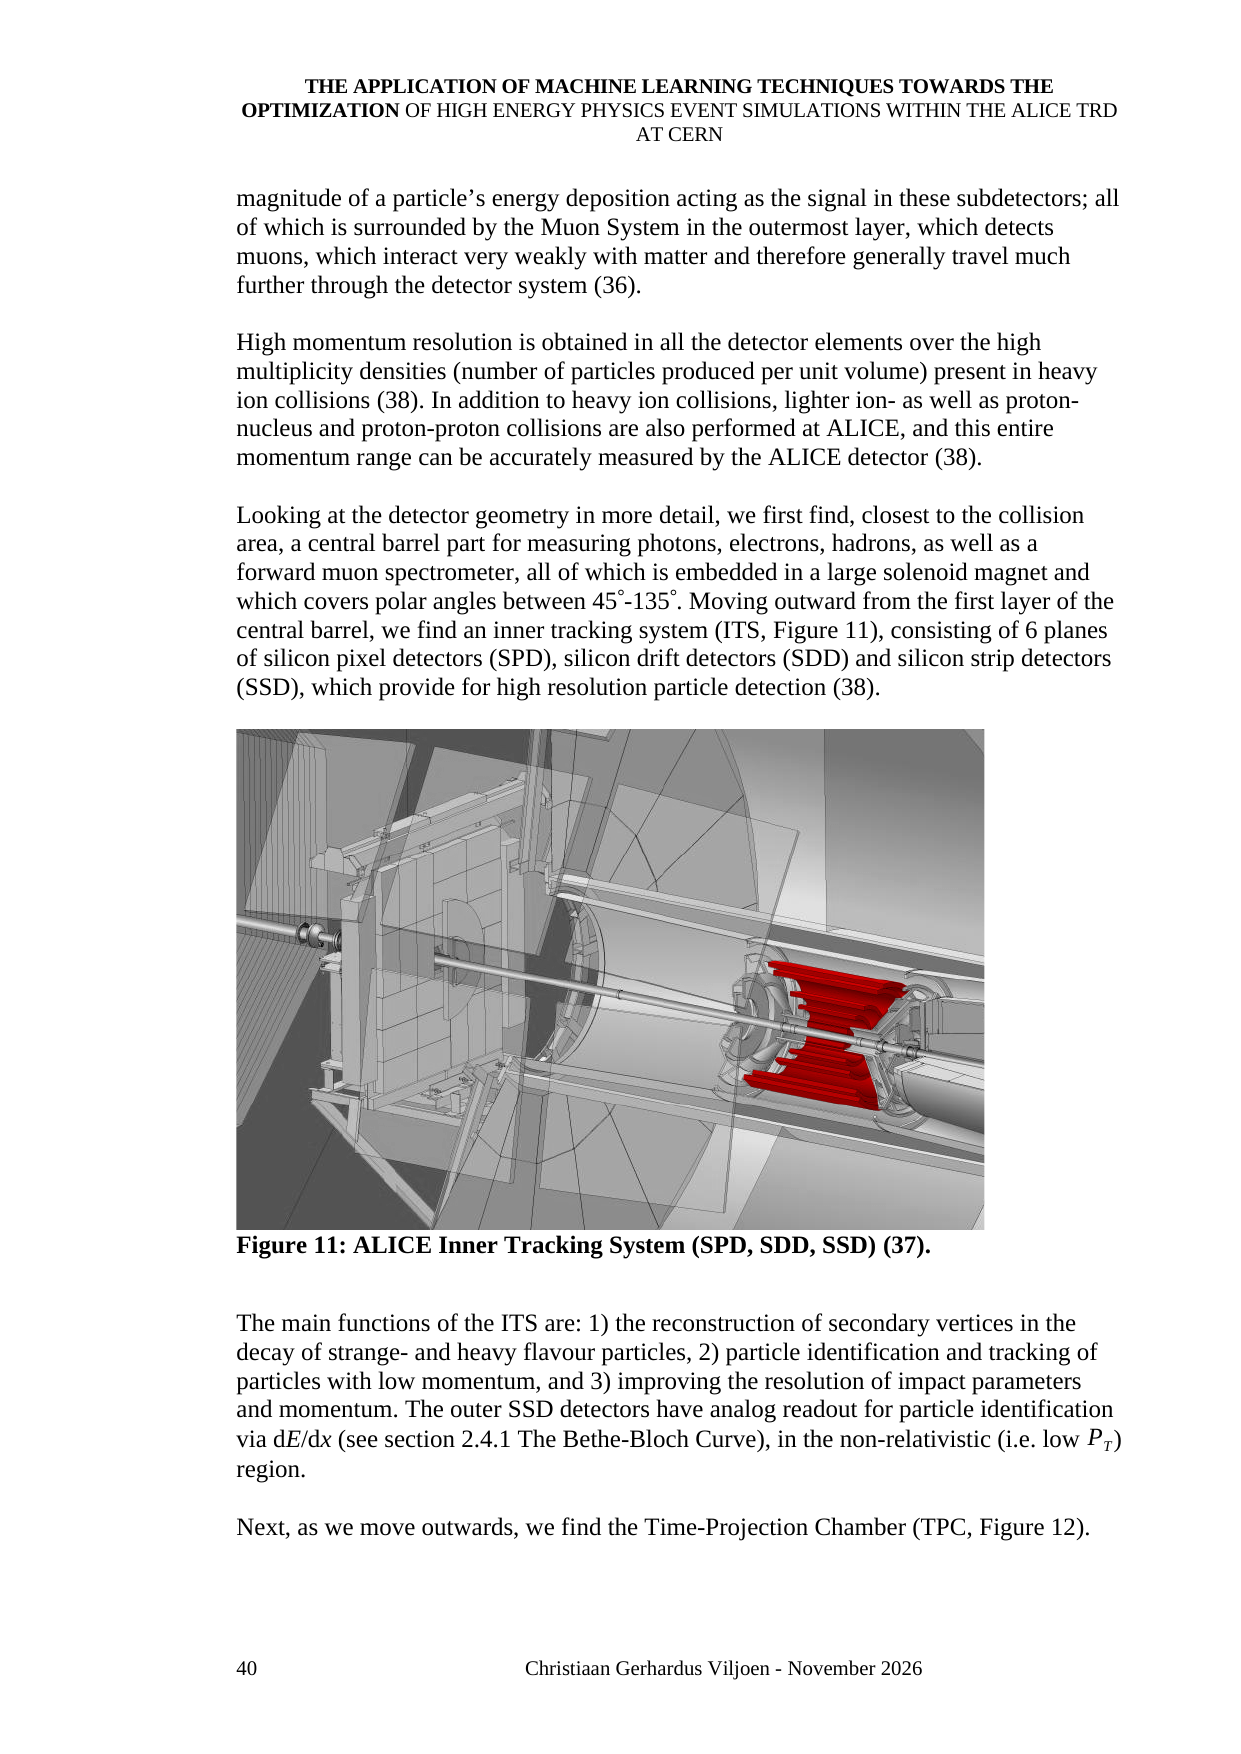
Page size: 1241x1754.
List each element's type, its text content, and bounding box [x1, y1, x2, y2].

text High momentum resolution is obtained in all the detector elements over the high multiplicity densities (number of particles produced per unit volume) present in heavy ion collisions . In addition to heavy ion collisions, lighter ion- as well as proton-nucleus and proton-proton collisions are also performed at ALICE, and this entire momentum range can be accurately measured by the ALICE detector . [236, 327, 1122, 471]
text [236, 183, 1122, 298]
text Figure 11: ALICE Inner Tracking System (SPD, SDD, SSD) . [236, 1230, 1122, 1259]
text Next, as we move outwards, we find the Time-Projection Chamber (TPC, Figure 12). [236, 1512, 1122, 1541]
text The main functions of the ITS are: 1) the reconstruction of secondary vertices in the decay of strange- and heavy flavour particles, 2) particle identification and tracking of particles with low momentum, and 3) improving the resolution of impact parameters and momentum. The outer SSD detectors have analog readout for particle identification via dE/dx (see section 2.4.1 The Bethe-Bloch Curve), in the non-relativistic (i.e. low ) region. [236, 1308, 1122, 1483]
text Looking at the detector geometry in more detail, we first find, closest to the collision area, a central barrel part for measuring photons, electrons, hadrons, as well as a forward muon spectrometer, all of which is embedded in a large solenoid magnet and which covers polar angles between 45-135. Moving outward from the first layer of the central barrel, we find an inner tracking system (ITS, Figure 11), consisting of 6 planes of silicon pixel detectors (SPD), silicon drift detectors (SDD) and silicon strip detectors (SSD), which provide for high resolution particle detection . [236, 500, 1122, 701]
picture [236, 729, 985, 1230]
